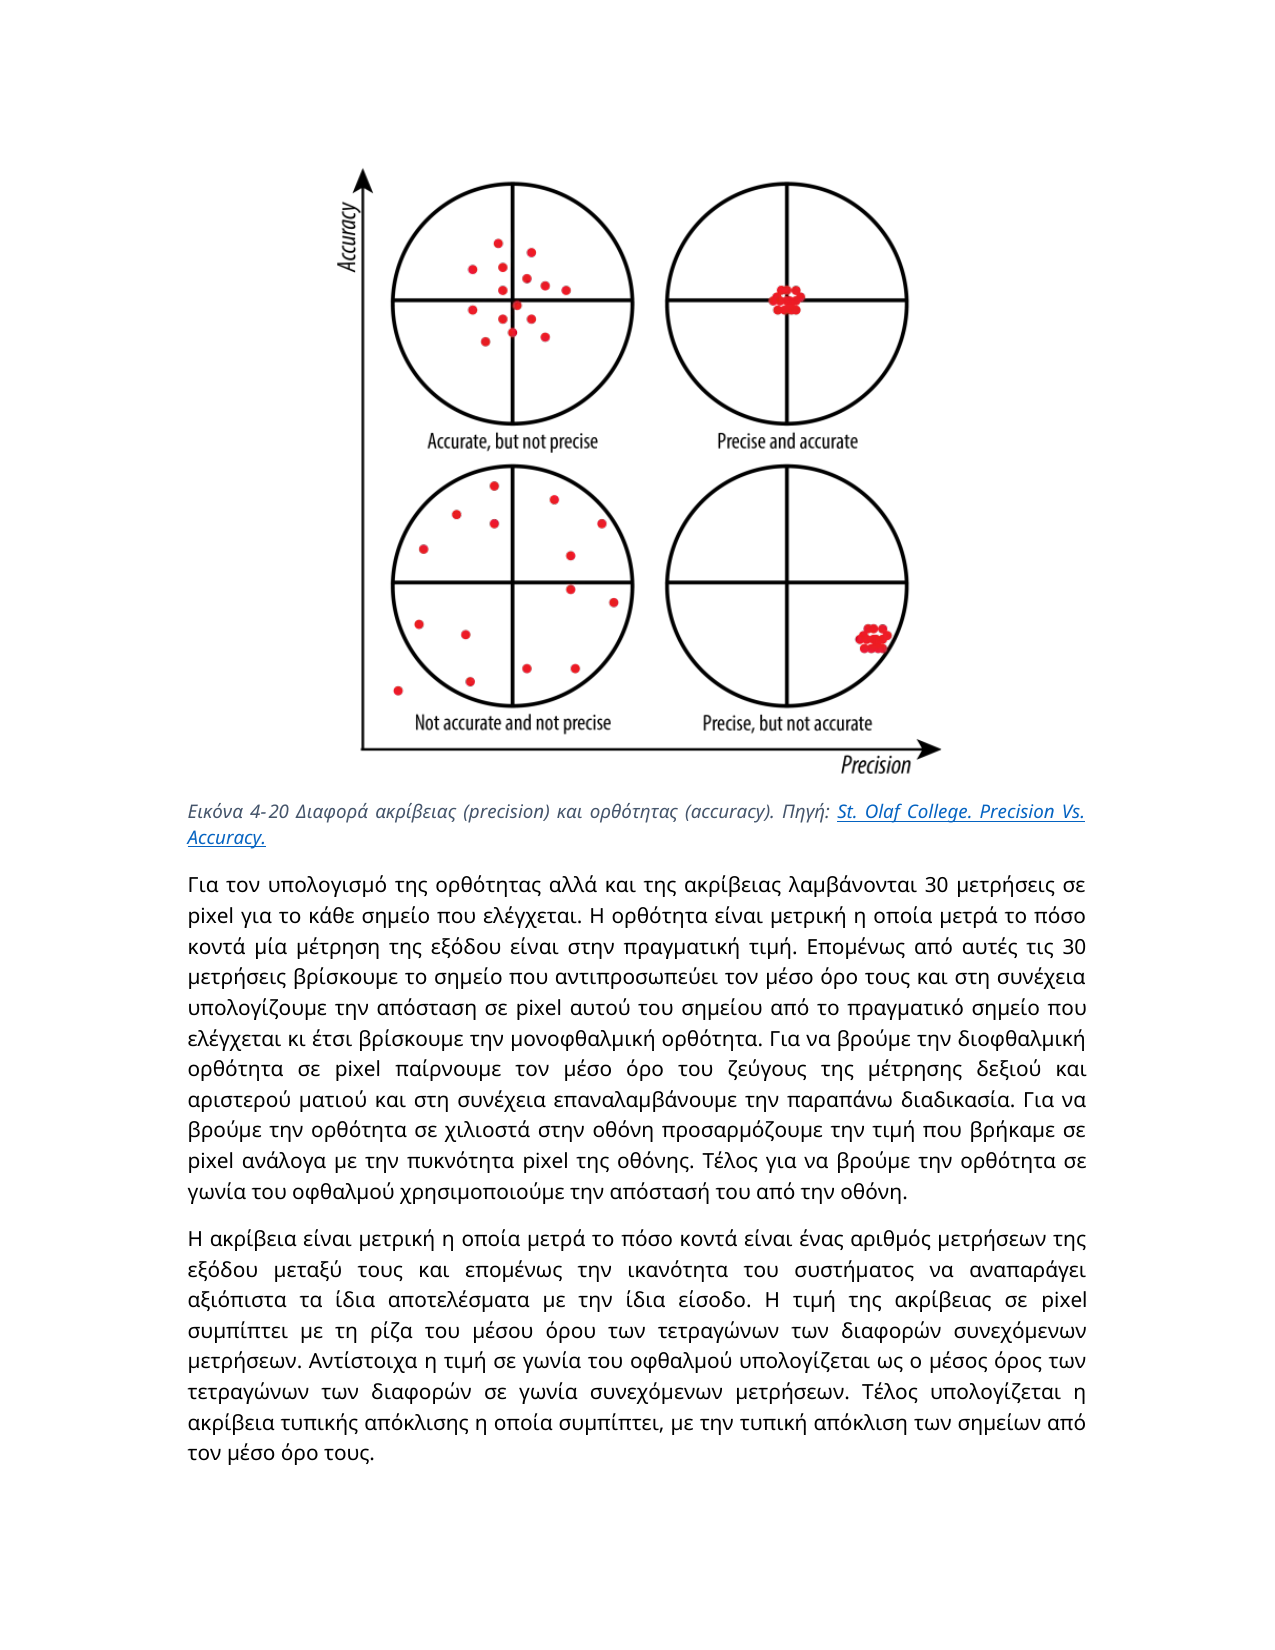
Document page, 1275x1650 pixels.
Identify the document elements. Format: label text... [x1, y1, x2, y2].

text Η ακρίβεια είναι μετρική η οποία μετρά το πόσο κοντά είναι ένας αριθμός μετρήσεων της εξόδου μεταξύ τους και επομένως την ικανότητα του συστήματος να αναπαράγει αξιόπιστα τα ίδια αποτελέσματα με την ίδια είσοδο. Η τιμή της ακρίβειας σε pixel συμπίπτει με τη ρίζα του μέσου όρου των τετραγώνων των διαφορών συνεχόμενων μετρήσεων. Αντίστοιχα η τιμή σε γωνία του οφθαλμού υπολογίζεται ως ο μέσος όρος των τετραγώνων των διαφορών σε γωνία συνεχόμενων μετρήσεων. Τέλος υπολογίζεται η ακρίβεια τυπικής απόκλισης η οποία συμπίπτει, με την τυπική απόκλιση των σημείων από τον μέσο όρο τους. [187, 1224, 1087, 1467]
picture [333, 150, 942, 780]
text Για τον υπολογισμό της ορθότητας αλλά και της ακρίβειας λαμβάνονται 30 μετρήσεις σε pixel για το κάθε σημείο που ελέγχεται. Η ορθότητα είναι μετρική η οποία μετρά το πόσο κοντά μία μέτρηση της εξόδου είναι στην πραγματική τιμή. Επομένως από αυτές τις 30 μετρήσεις βρίσκουμε το σημείο που αντιπροσωπεύει τον μέσο όρο τους και στη συνέχεια υπολογίζουμε την απόσταση σε pixel αυτού του σημείου από το πραγματικό σημείο που ελέγχεται κι έτσι βρίσκουμε την μονοφθαλμική ορθότητα. Για να βρούμε την διοφθαλμική ορθότητα σε pixel παίρνουμε τον μέσο όρο του ζεύγους της μέτρησης δεξιού και αριστερού ματιού και στη συνέχεια επαναλαμβάνουμε την παραπάνω διαδικασία. Για να βρούμε την ορθότητα σε χιλιοστά στην οθόνη προσαρμόζουμε την τιμή που βρήκαμε σε pixel ανάλογα με την πυκνότητα pixel της οθόνης. Τέλος για να βρούμε την ορθότητα σε γωνία του οφθαλμού χρησιμοποιούμε την απόστασή του από την οθόνη. [187, 871, 1087, 1205]
